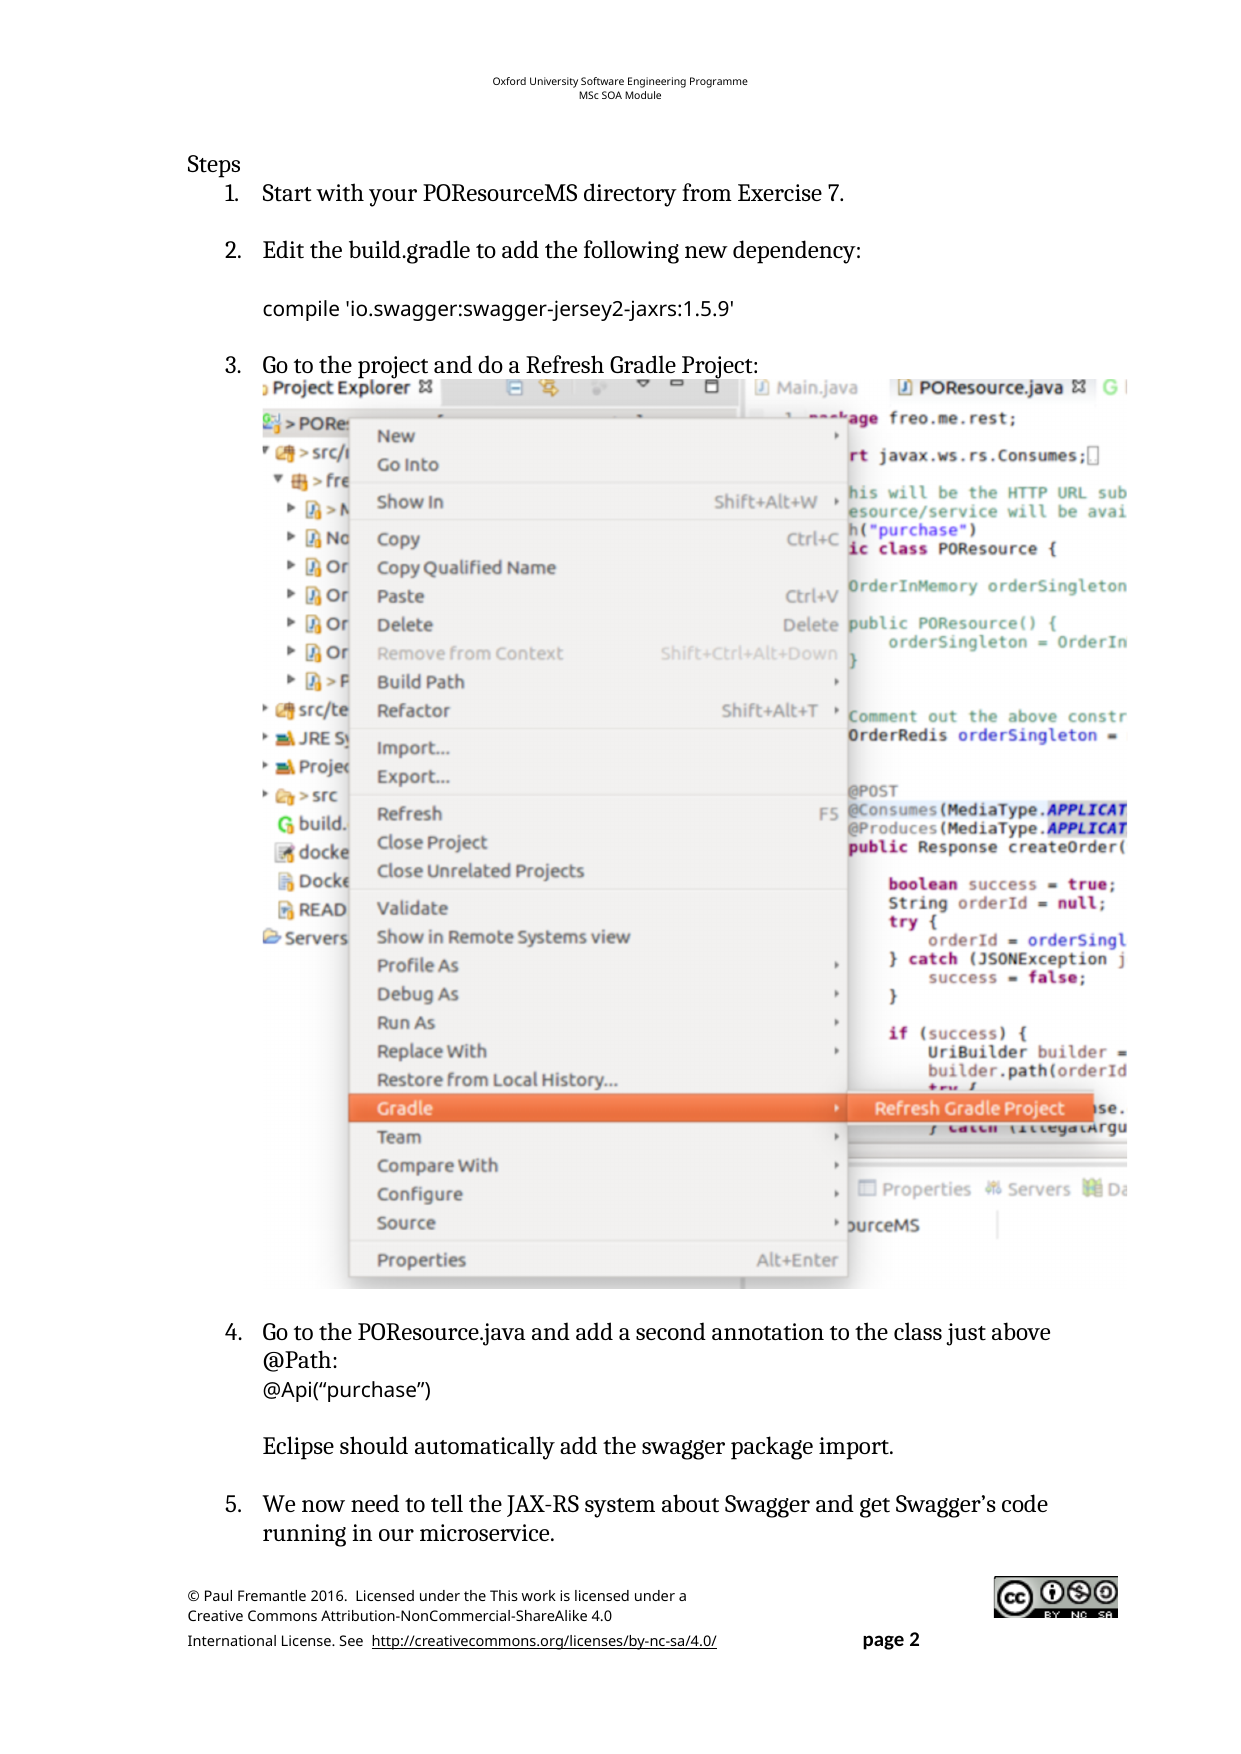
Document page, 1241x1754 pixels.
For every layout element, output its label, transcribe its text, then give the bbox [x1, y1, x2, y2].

list Go to the POResource.java and add a second annotation to the class just above @Path: @Api(“purchase”) Eclipse should automatically add the swagger package import. [225, 1318, 1053, 1490]
picture [993, 1576, 1118, 1618]
list Edit the build.gradle to add the following new dependency: compile 'io.swagger:swagger-jersey2-jaxrs:1.5.9' [225, 236, 1053, 351]
list Start with your POResourceMS directory from Exercise 7. [225, 179, 1053, 236]
picture [262, 379, 1128, 1289]
text Steps [187, 150, 1053, 179]
